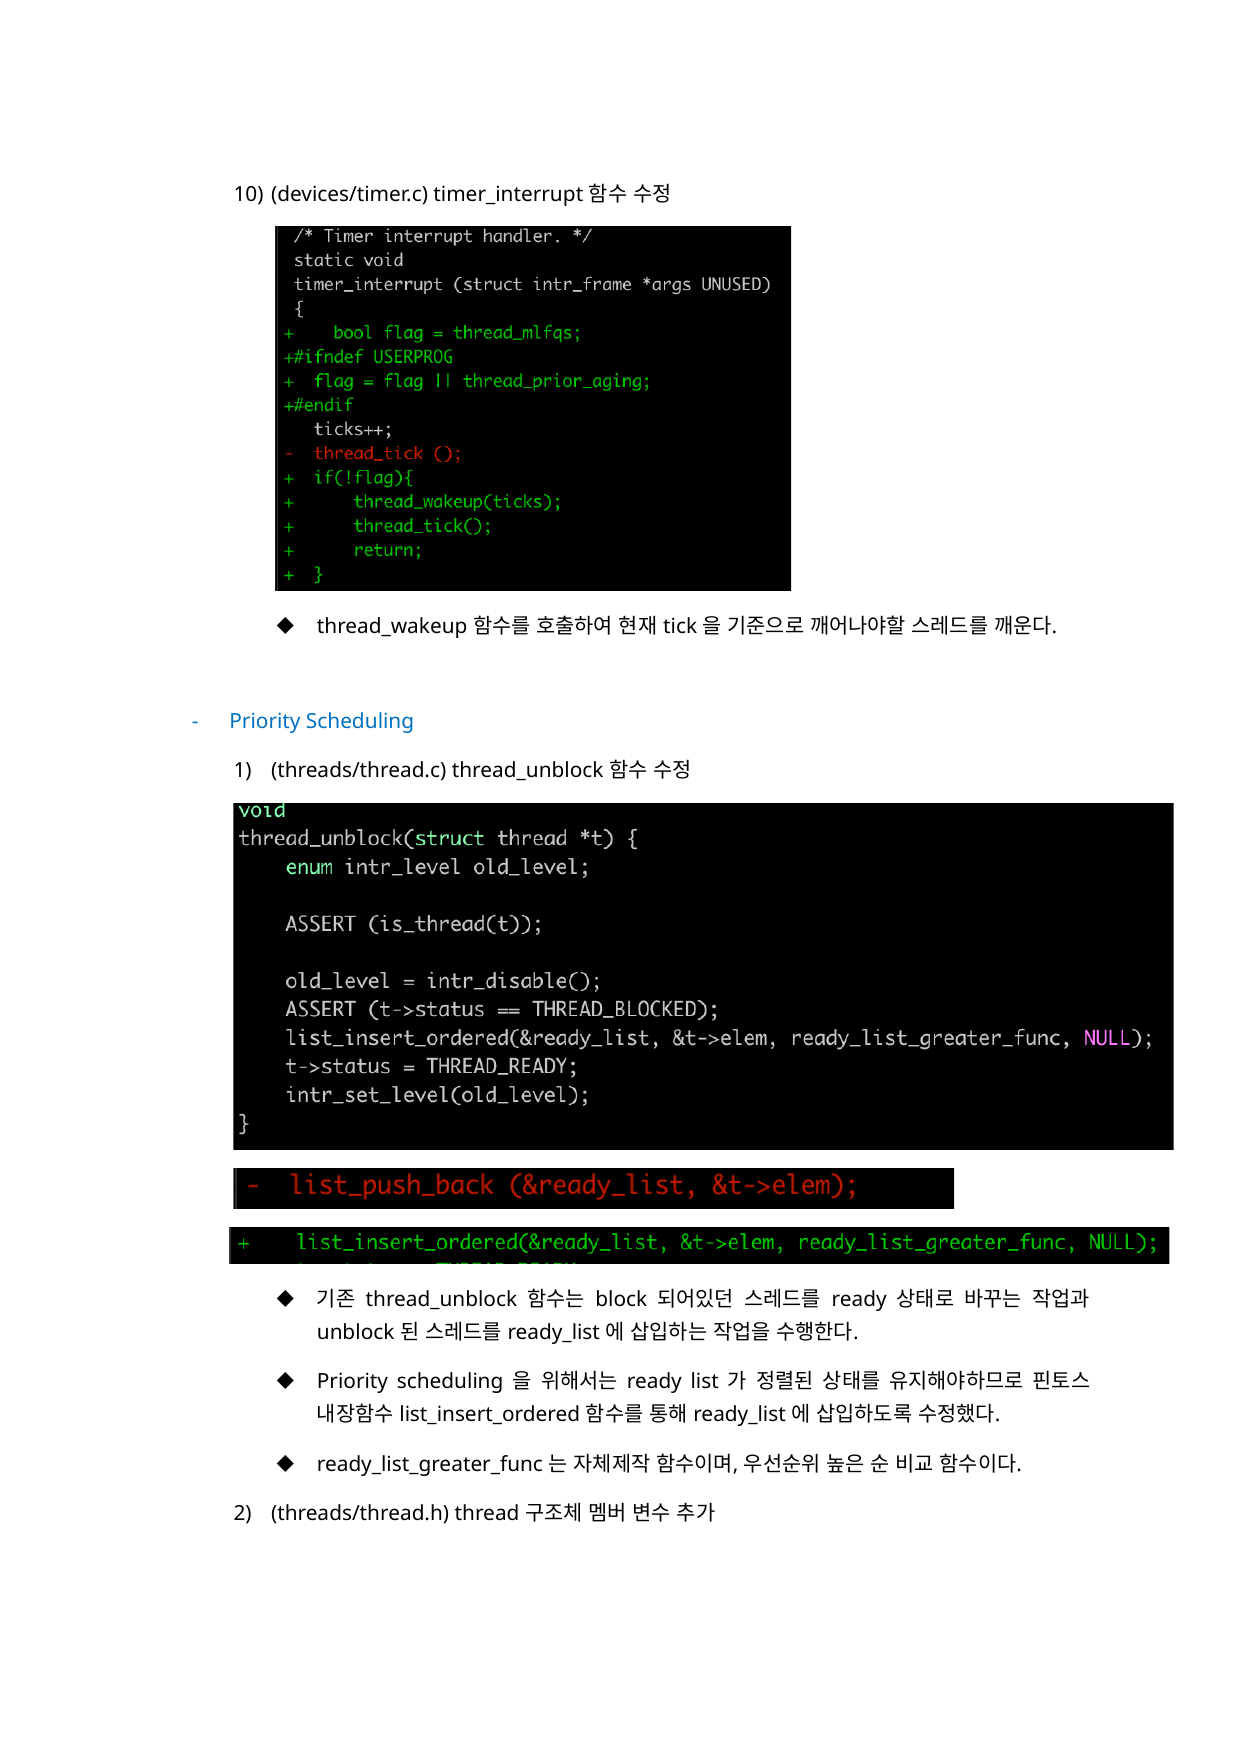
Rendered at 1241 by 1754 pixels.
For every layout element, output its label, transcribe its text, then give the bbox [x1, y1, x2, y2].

list ready_list_greater_func 는 자체제작 함수이며, 우선순위 높은 순 비교 함수이다. [275, 1447, 1090, 1477]
picture [233, 803, 1174, 1150]
list thread_wakeup 함수를 호출하여 현재 tick 을 기준으로 깨어나야할 스레드를 깨운다. [275, 610, 1090, 640]
picture [275, 226, 792, 591]
picture [229, 1227, 1170, 1264]
picture [233, 1168, 955, 1209]
list (devices/timer.c) timer_interrupt 함수 수정 [233, 177, 1090, 207]
list Priority Scheduling [192, 706, 1090, 735]
list 기존 thread_unblock 함수는 block 되어있던 스레드를 ready 상태로 바꾸는 작업과 unblock 된 스레드를 ready_list 에 삽입하는 작업을 수행한다. [275, 1283, 1090, 1346]
list (threads/thread.h) thread 구조체 멤버 변수 추가 [233, 1496, 1090, 1527]
list (threads/thread.c) thread_unblock 함수 수정 [233, 754, 1090, 784]
list Priority scheduling 을 위해서는 ready list 가 정렬된 상태를 유지해야하므로 핀토스 내장함수 list_insert_ordered 함수를 통해 ready_list 에 삽입하도록 수정했다. [275, 1365, 1090, 1428]
